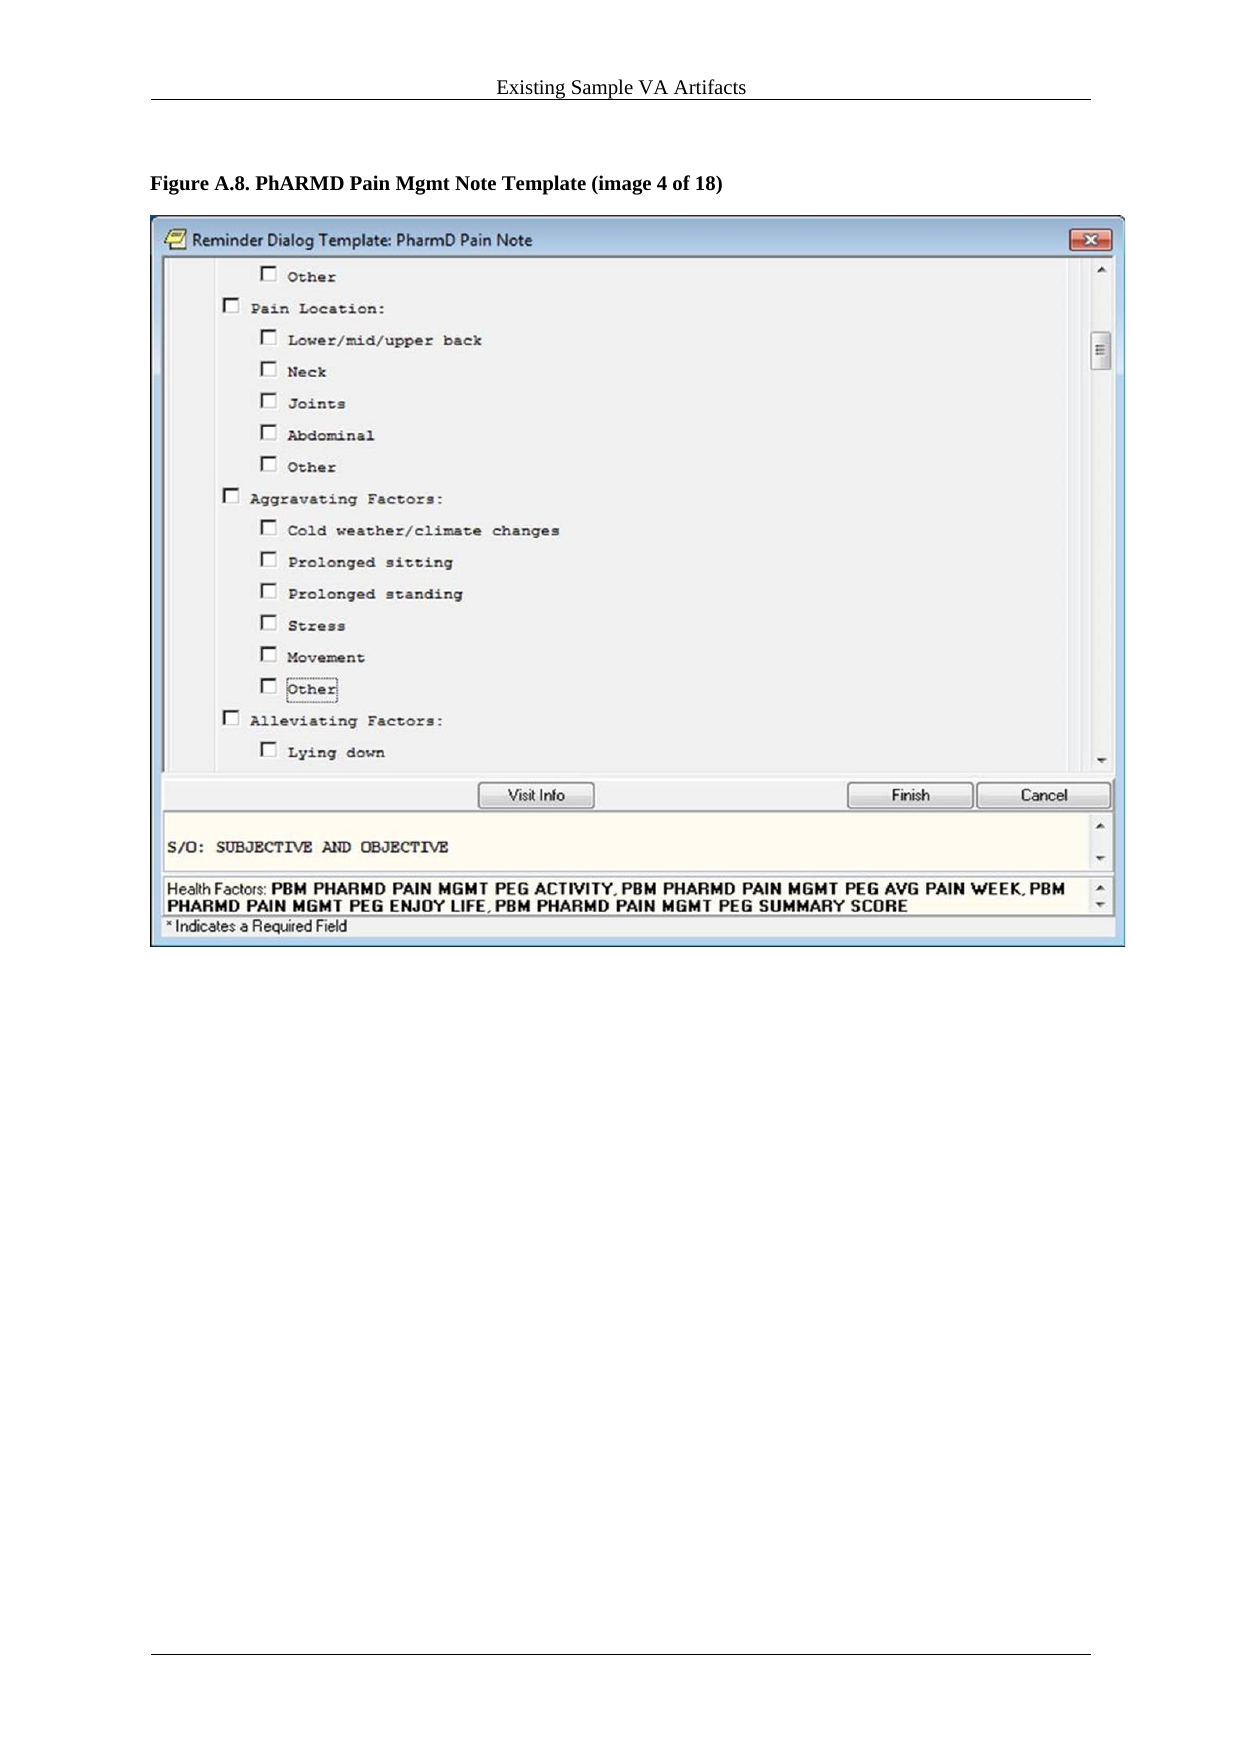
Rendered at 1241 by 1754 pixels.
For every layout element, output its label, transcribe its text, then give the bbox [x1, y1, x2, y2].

text Figure A.8. PhARMD Pain Mgmt Note Template (image 4 of 18) [150, 171, 1090, 195]
picture [150, 215, 1125, 947]
